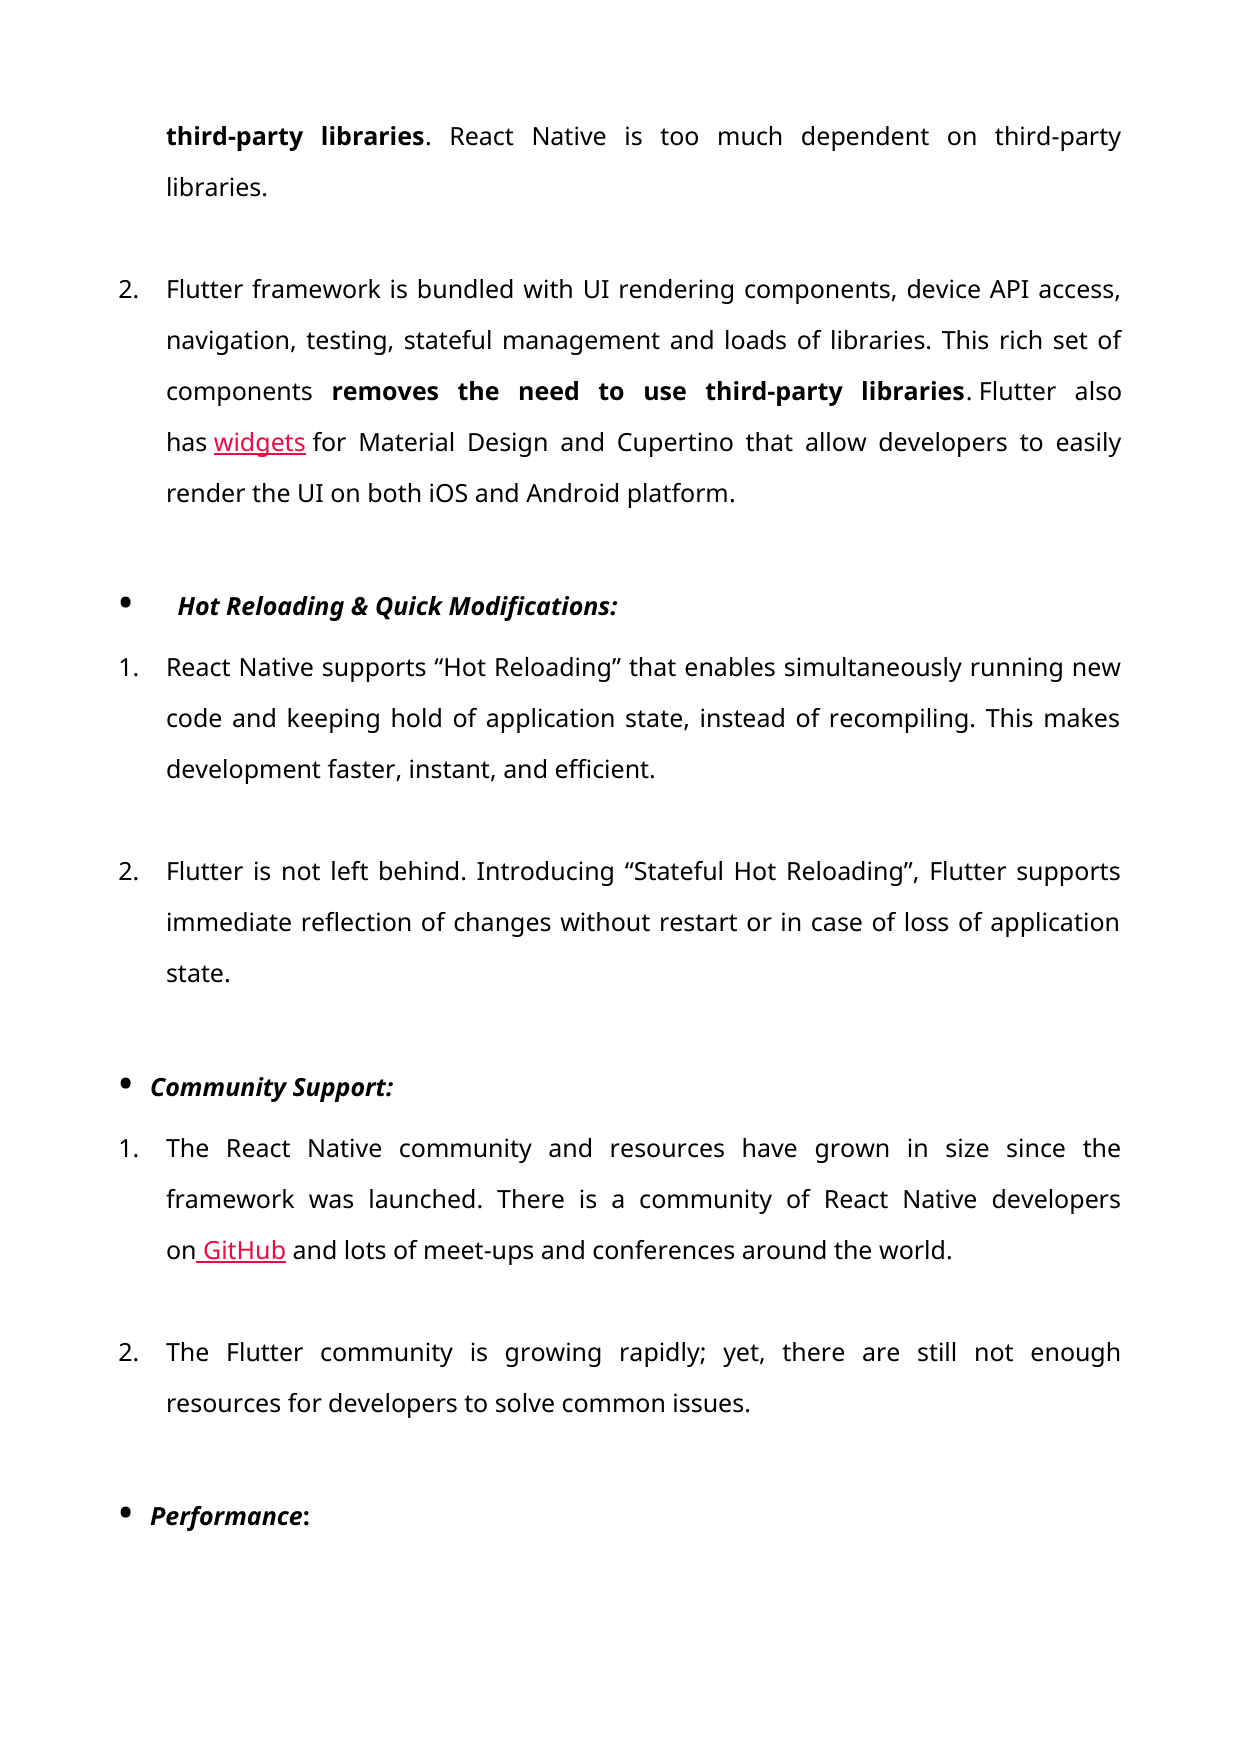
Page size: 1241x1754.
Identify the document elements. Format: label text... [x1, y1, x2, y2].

list The React Native community and resources have grown in size since the framework was launched. There is a community of React Native developers on GitHub and lots of meet-ups and conferences around the world. [118, 1130, 1122, 1267]
list Flutter is not left behind. Introducing “Stateful Hot Reloading”, Flutter supports immediate reflection of changes without restart or in case of loss of application state. [118, 854, 1122, 990]
list Community Support: [118, 1058, 1122, 1106]
list Flutter framework is bundled with UI rendering components, device API access, navigation, testing, stateful management and loads of libraries. This rich set of components removes the need to use third-party libraries. Flutter also has widgets for Material Design and Cupertino that allow developers to easily render the UI on both iOS and Android platform. [118, 271, 1122, 509]
list React Native supports “Hot Reloading” that enables simultaneously running new code and keeping hold of application state, instead of recompiling. This makes development faster, instant, and efficient. [118, 650, 1122, 786]
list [118, 118, 1122, 203]
list Hot Reloading & Quick Modifications: [118, 577, 1122, 626]
list The Flutter community is growing rapidly; yet, there are still not enough resources for developers to solve common issues. [118, 1334, 1122, 1420]
list Performance: [118, 1488, 1122, 1536]
